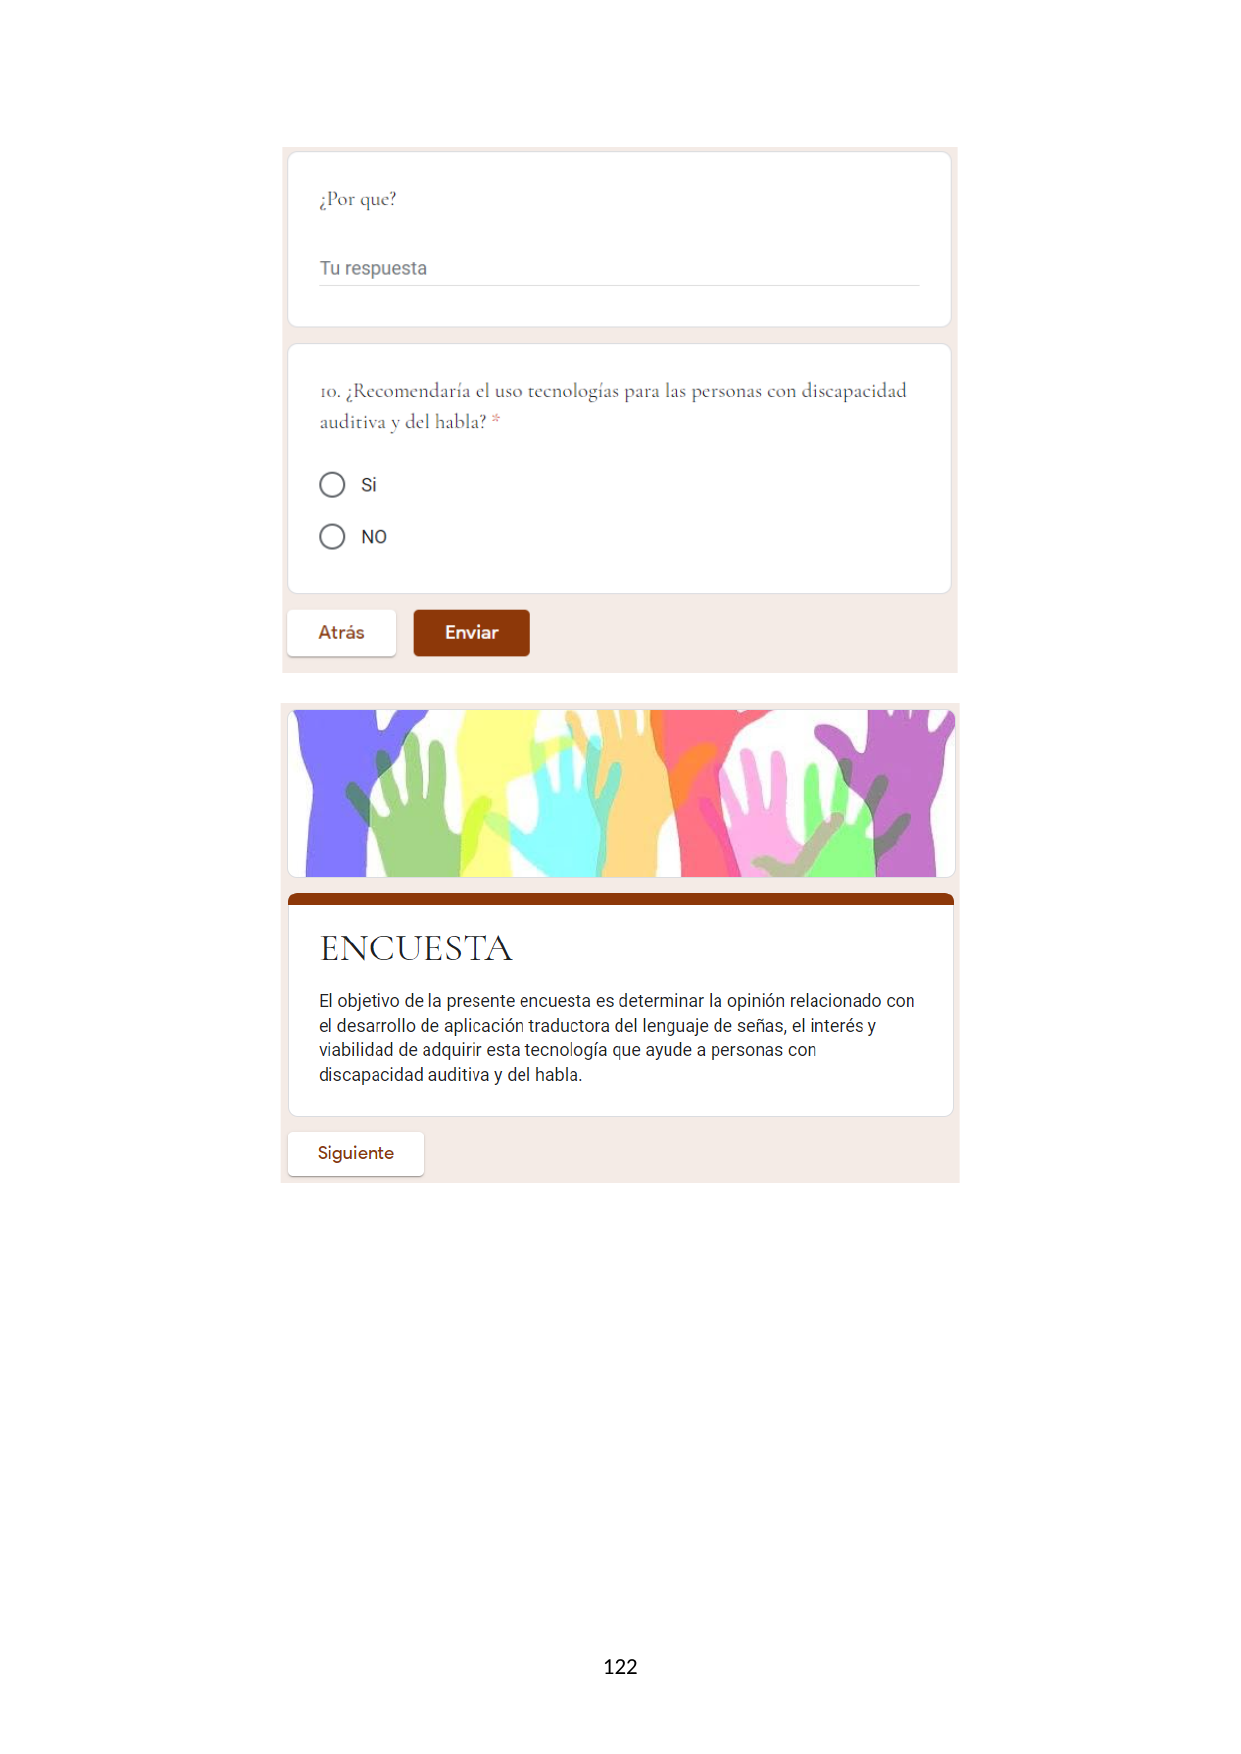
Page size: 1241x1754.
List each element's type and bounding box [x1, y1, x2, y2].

picture [282, 147, 958, 673]
picture [280, 703, 960, 1183]
